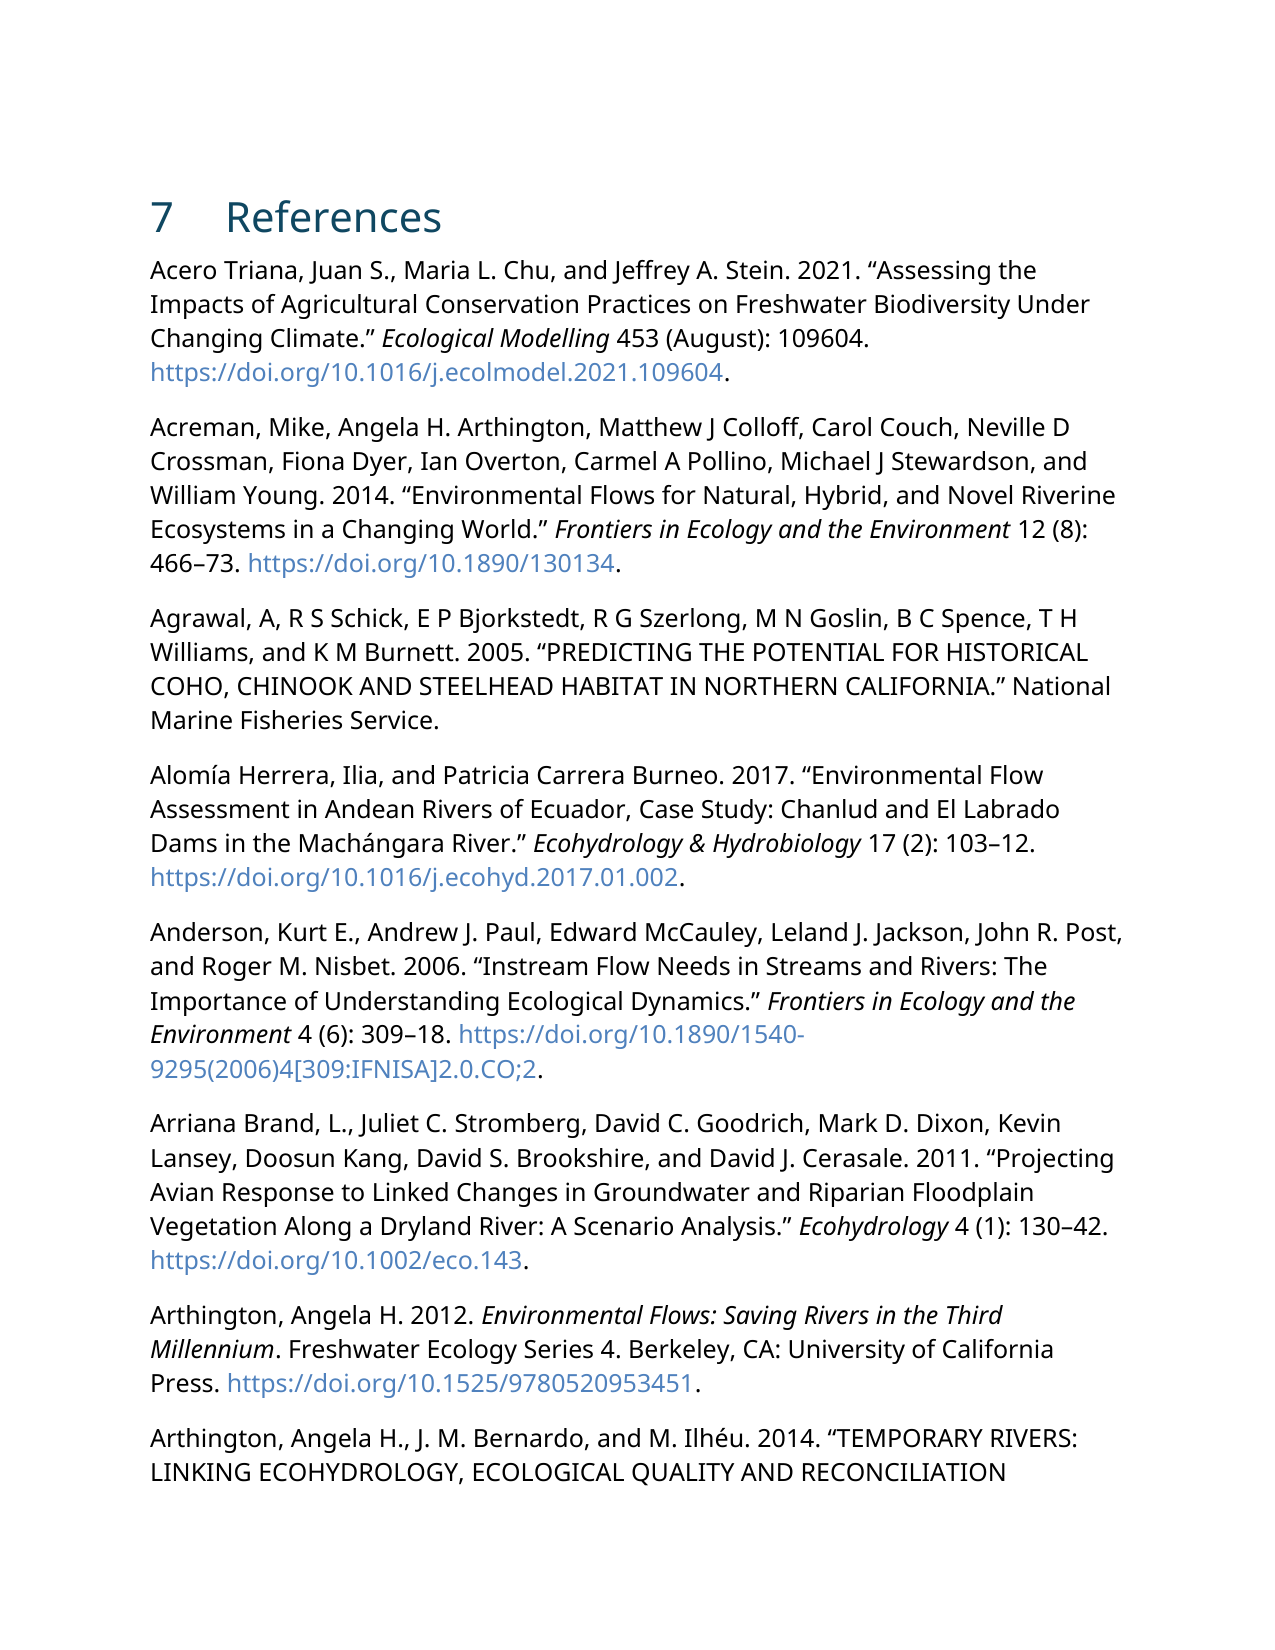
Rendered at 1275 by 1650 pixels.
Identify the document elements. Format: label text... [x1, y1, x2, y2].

text Acreman, Mike, Angela H. Arthington, Matthew J Colloff, Carol Couch, Neville D Crossman, Fiona Dyer, Ian Overton, Carmel A Pollino, Michael J Stewardson, and William Young. 2014. “Environmental Flows for Natural, Hybrid, and Novel Riverine Ecosystems in a Changing World.” Frontiers in Ecology and the Environment 12 (8): 466–73. https://doi.org/10.1890/130134. [150, 410, 1125, 580]
text Arthington, Angela H. 2012. Environmental Flows: Saving Rivers in the Third Millennium. Freshwater Ecology Series 4. Berkeley, CA: University of California Press. https://doi.org/10.1525/9780520953451. [150, 1297, 1125, 1399]
text Anderson, Kurt E., Andrew J. Paul, Edward McCauley, Leland J. Jackson, John R. Post, and Roger M. Nisbet. 2006. “Instream Flow Needs in Streams and Rivers: The Importance of Understanding Ecological Dynamics.” Frontiers in Ecology and the Environment 4 (6): 309–18. https://doi.org/10.1890/1540-9295(2006)4[309:IFNISA]2.0.CO;2. [150, 915, 1125, 1085]
text Alomía Herrera, Ilia, and Patricia Carrera Burneo. 2017. “Environmental Flow Assessment in Andean Rivers of Ecuador, Case Study: Chanlud and El Labrado Dams in the Machángara River.” Ecohydrology & Hydrobiology 17 (2): 103–12. https://doi.org/10.1016/j.ecohyd.2017.01.002. [150, 758, 1125, 894]
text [150, 1420, 1125, 1488]
text Agrawal, A, R S Schick, E P Bjorkstedt, R G Szerlong, M N Goslin, B C Spence, T H Williams, and K M Burnett. 2005. “PREDICTING THE POTENTIAL FOR HISTORICAL COHO, CHINOOK AND STEELHEAD HABITAT IN NORTHERN CALIFORNIA.” National Marine Fisheries Service. [150, 601, 1125, 737]
subtitle 7 References [150, 187, 1125, 244]
text Acero Triana, Juan S., Maria L. Chu, and Jeffrey A. Stein. 2021. “Assessing the Impacts of Agricultural Conservation Practices on Freshwater Biodiversity Under Changing Climate.” Ecological Modelling 453 (August): 109604. https://doi.org/10.1016/j.ecolmodel.2021.109604. [150, 253, 1125, 389]
text Arriana Brand, L., Juliet C. Stromberg, David C. Goodrich, Mark D. Dixon, Kevin Lansey, Doosun Kang, David S. Brookshire, and David J. Cerasale. 2011. “Projecting Avian Response to Linked Changes in Groundwater and Riparian Floodplain Vegetation Along a Dryland River: A Scenario Analysis.” Ecohydrology 4 (1): 130–42. https://doi.org/10.1002/eco.143. [150, 1106, 1125, 1276]
